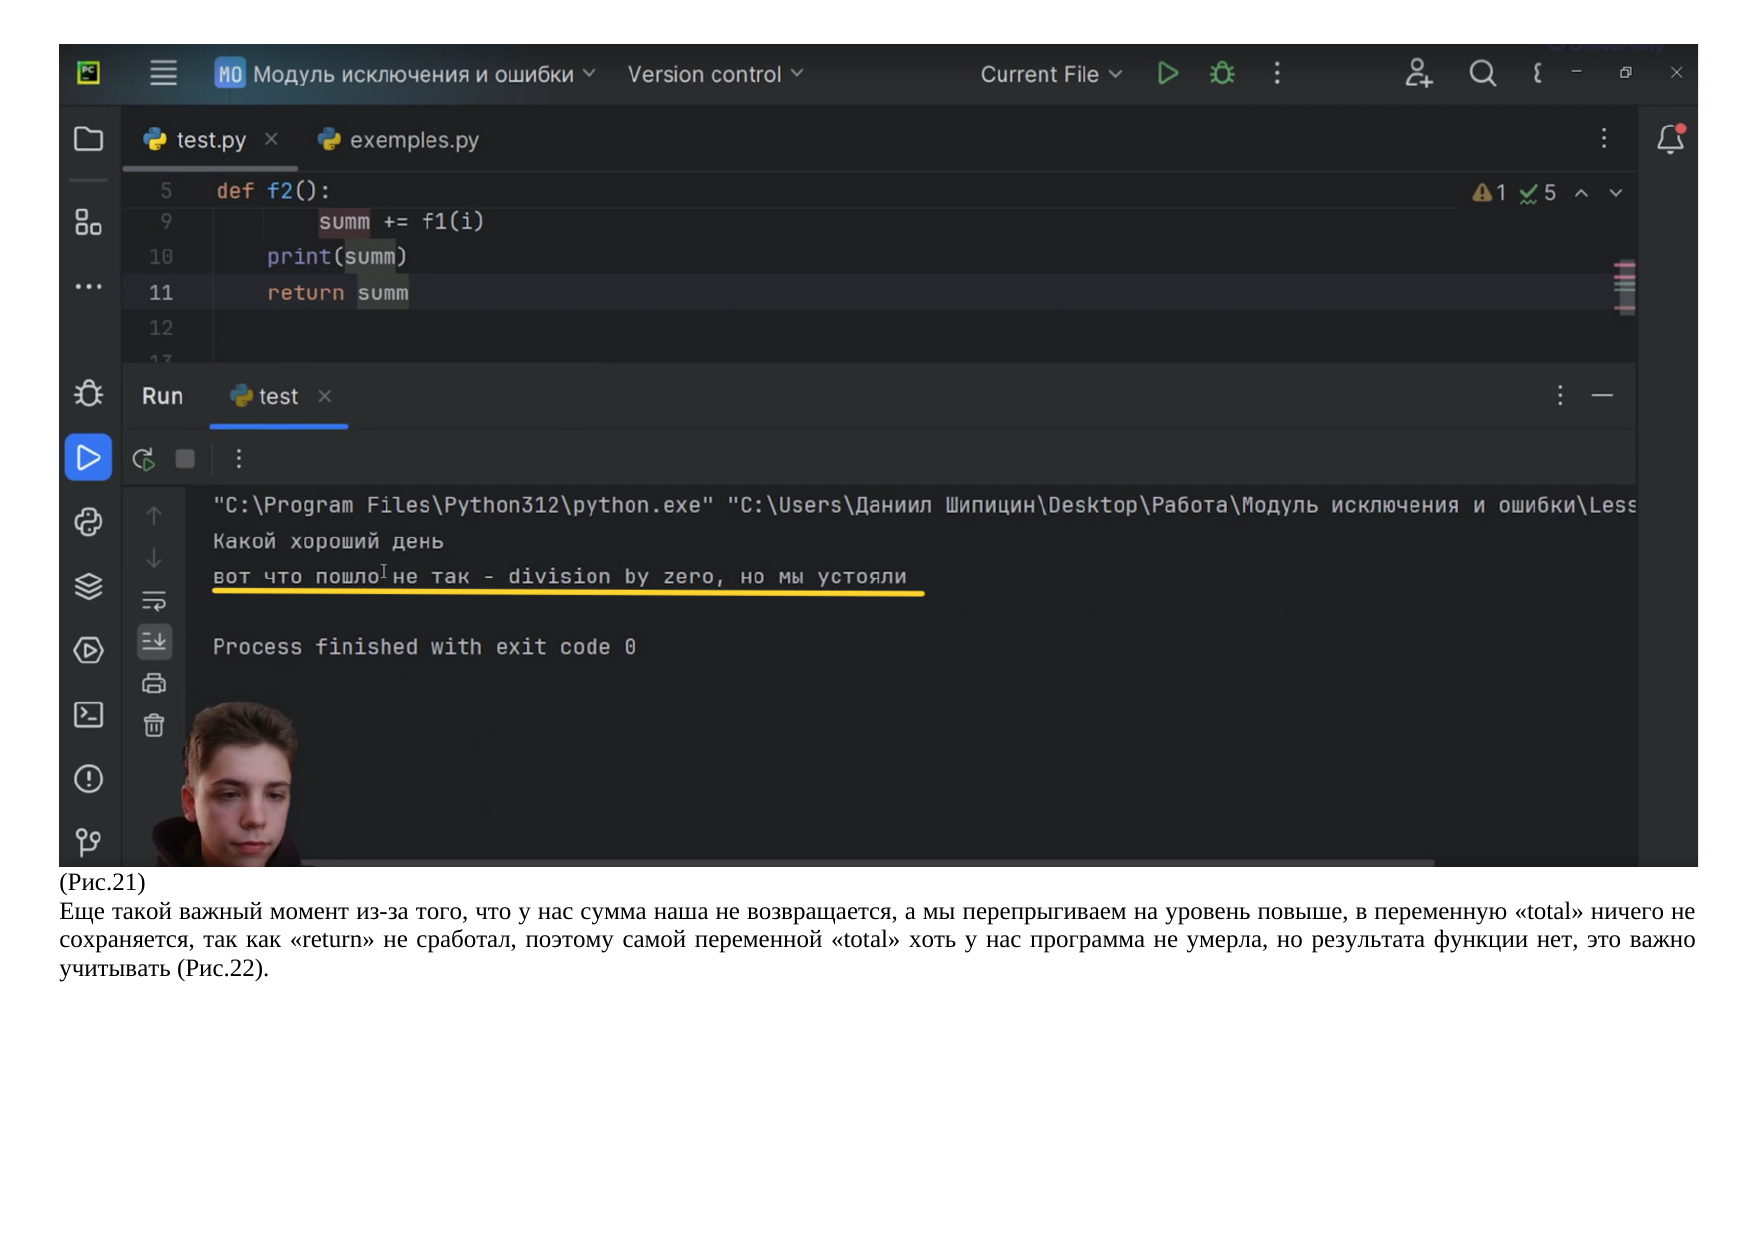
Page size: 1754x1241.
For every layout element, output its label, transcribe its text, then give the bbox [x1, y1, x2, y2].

picture [59, 44, 1699, 867]
text (Рис.21) [59, 867, 1698, 896]
text Еще такой важный момент из-за того, что у нас сумма наша не возвращается, а мы перепрыгиваем на уровень повыше, в переменную «total» ничего не сохраняется, так как «return» не сработал, поэтому самой переменной «total» хоть у нас программа не умерла, но результата функции нет, это важно учитывать (Рис.22). [59, 896, 1698, 982]
